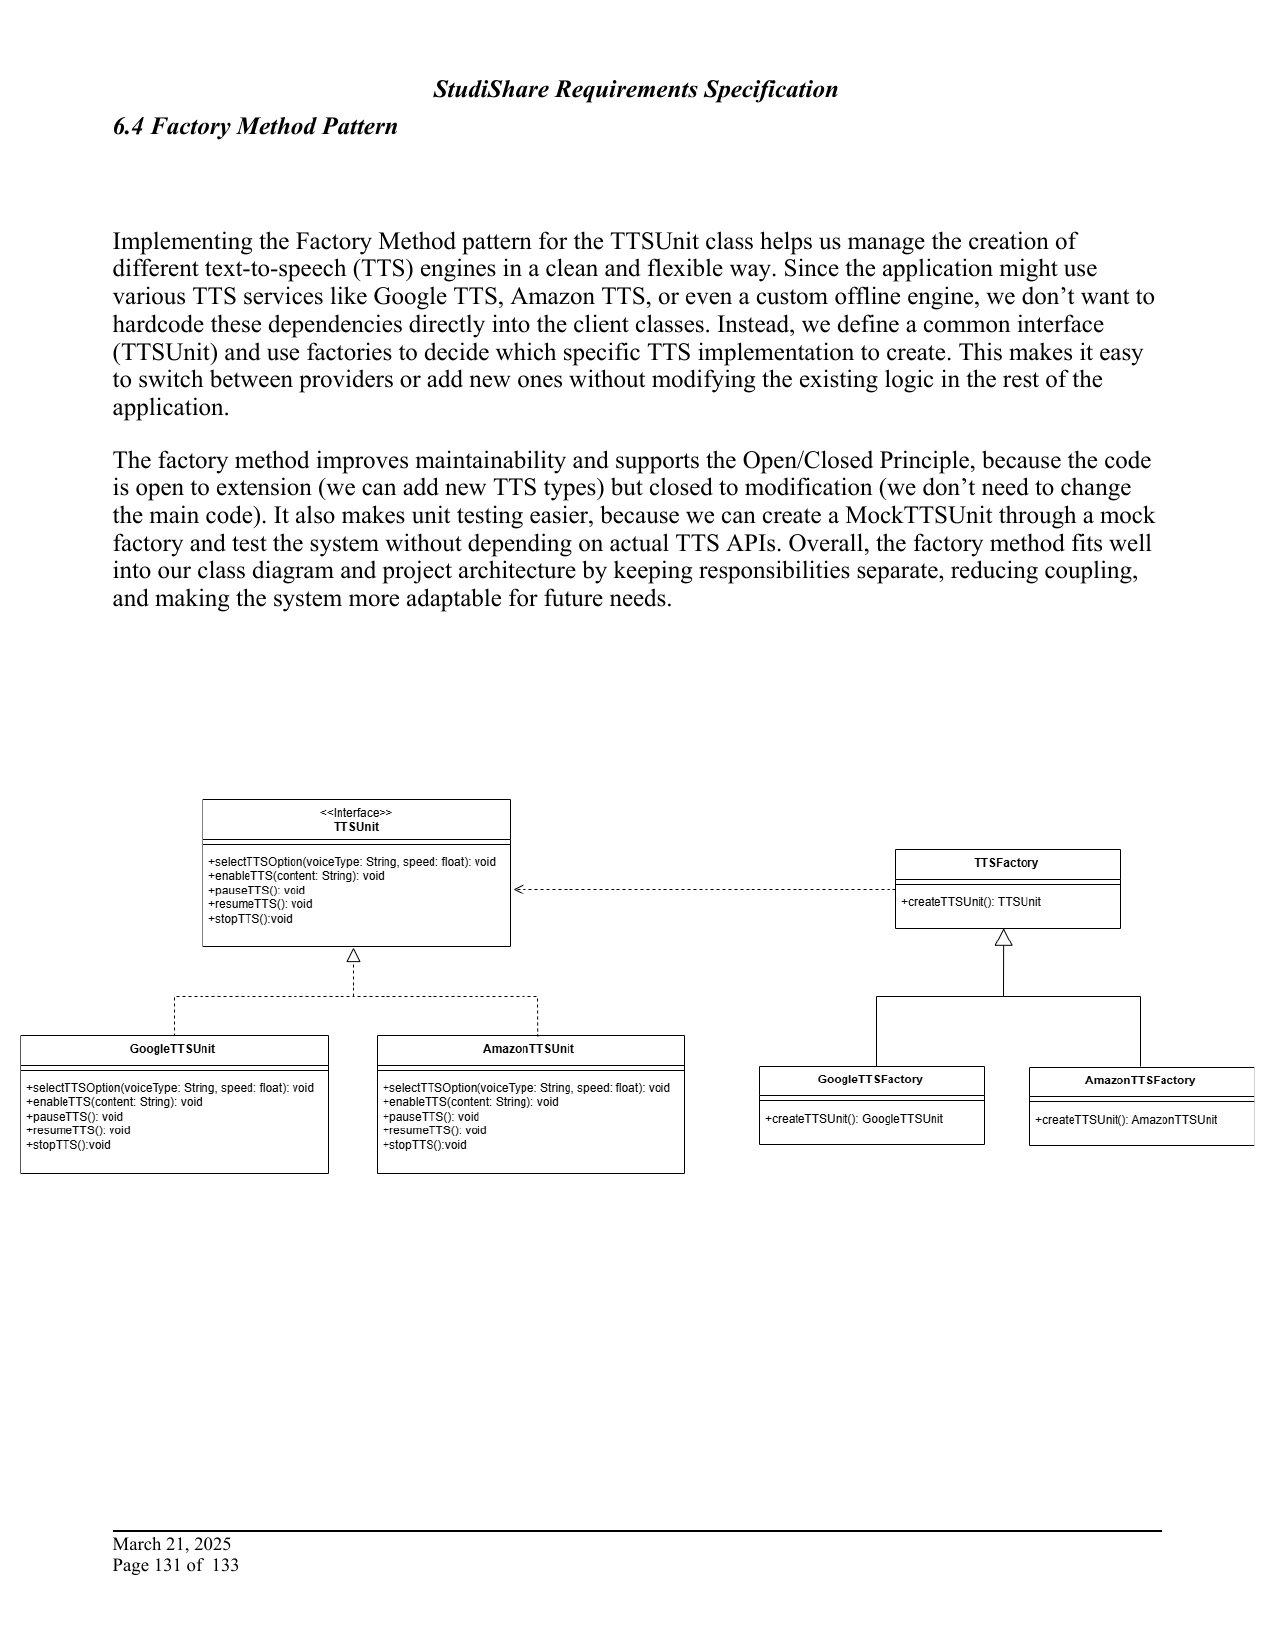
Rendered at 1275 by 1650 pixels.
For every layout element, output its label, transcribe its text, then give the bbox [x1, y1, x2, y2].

text Implementing the Factory Method pattern for the TTSUnit class helps us manage the creation of different text-to-speech (TTS) engines in a clean and flexible way. Since the application might use various TTS services like Google TTS, Amazon TTS, or even a custom offline engine, we don’t want to hardcode these dependencies directly into the client classes. Instead, we define a common interface (TTSUnit) and use factories to decide which specific TTS implementation to create. This makes it easy to switch between providers or add new ones without modifying the existing logic in the rest of the application. [112, 227, 1162, 421]
picture [20, 799, 1255, 1176]
subtitle 6.4 Factory Method Pattern [112, 112, 1162, 140]
text The factory method improves maintainability and supports the Open/Closed Principle, because the code is open to extension (we can add new TTS types) but closed to modification (we don’t need to change the main code). It also makes unit testing easier, because we can create a MockTTSUnit through a mock factory and test the system without depending on actual TTS APIs. Overall, the factory method fits well into our class diagram and project architecture by keeping responsibilities separate, reducing coupling, and making the system more adaptable for future needs. [112, 446, 1162, 612]
